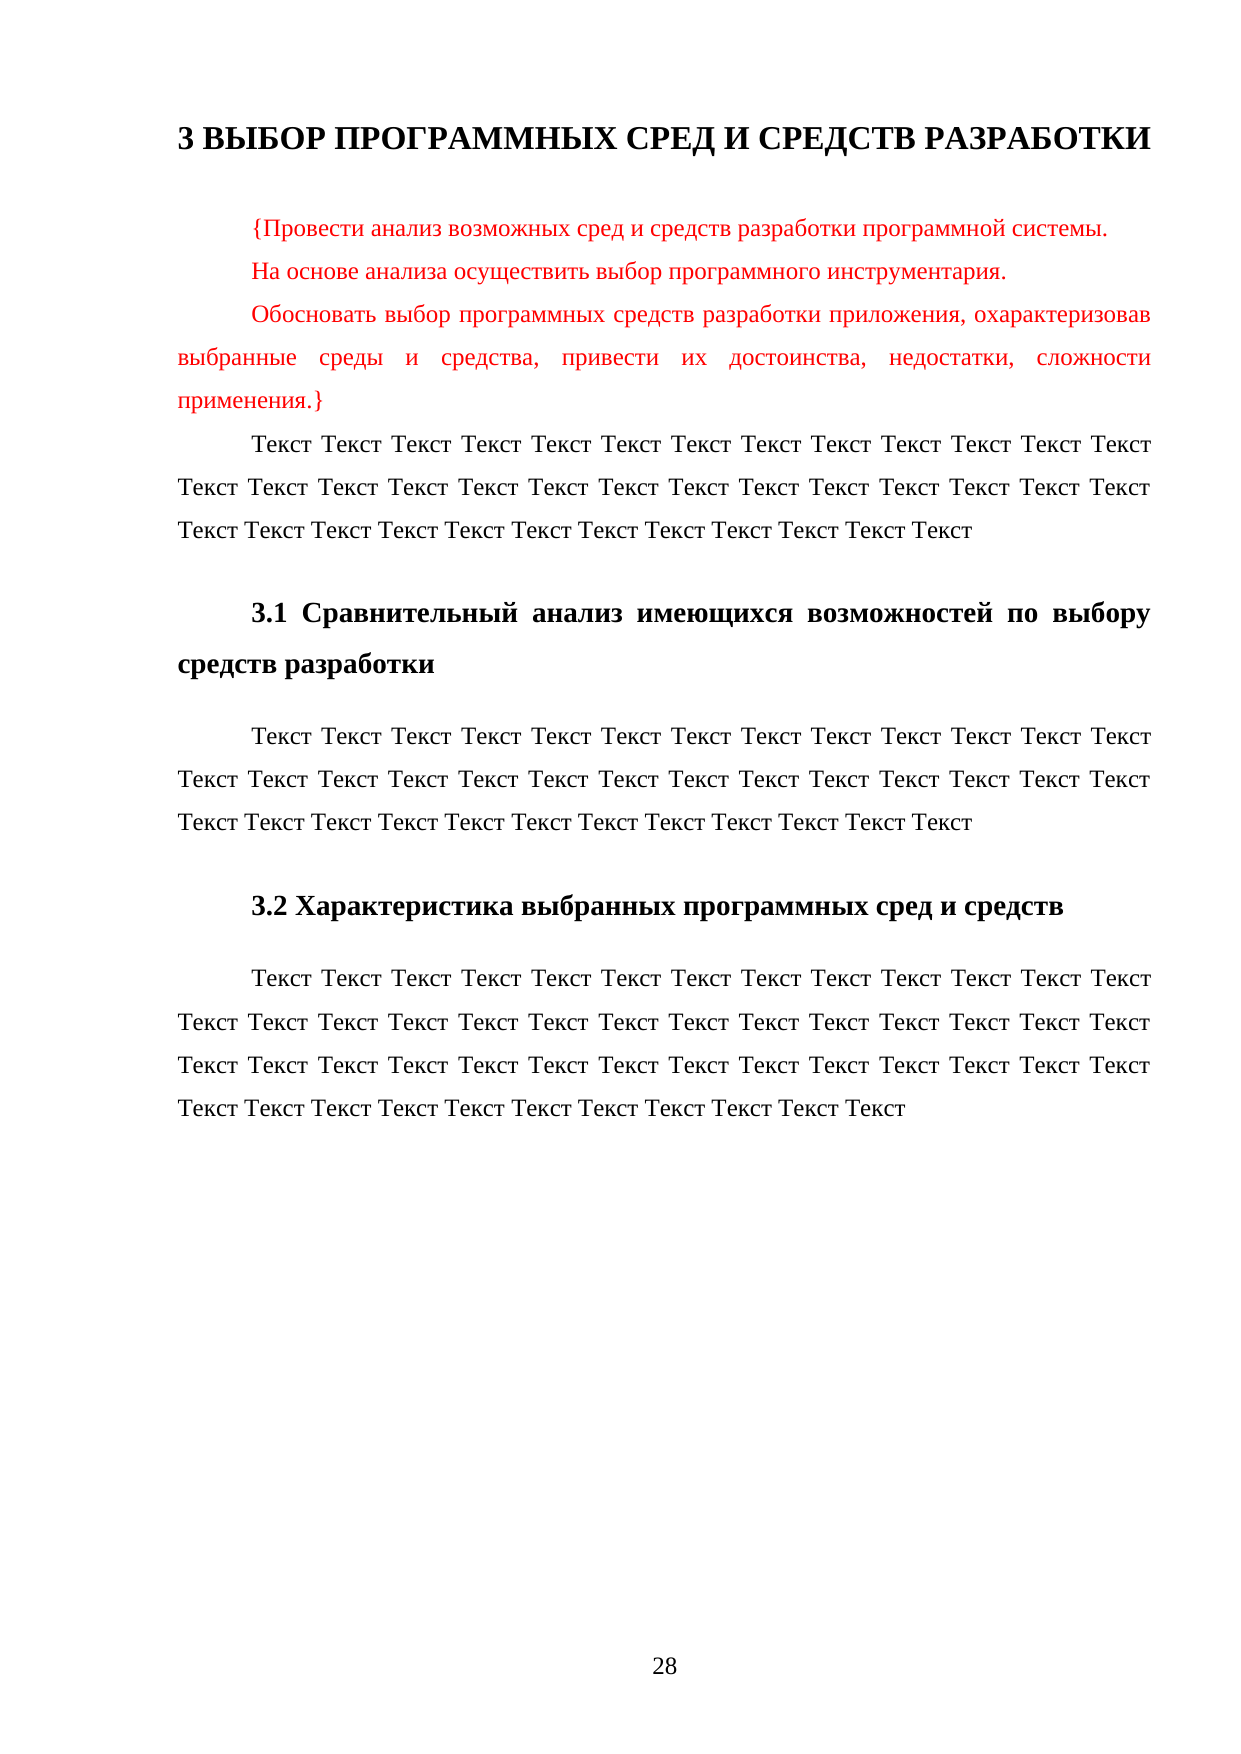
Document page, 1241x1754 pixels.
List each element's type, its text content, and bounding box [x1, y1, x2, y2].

subtitle 3 ВЫБОР ПРОГРАММНЫХ СРЕД И СРЕДСТВ РАЗРАБОТКИ [177, 118, 1152, 156]
text {Провести анализ возможных сред и средств разработки программной системы. [177, 213, 1152, 242]
subtitle 3.1 Сравнительный анализ имеющихся возможностей по выбору средств разработки [177, 596, 1152, 679]
text Текст Текст Текст Текст Текст Текст Текст Текст Текст Текст Текст Текст Текст Текст Текст Текст Текст Текст Текст Текст Текст Текст Текст Текст Текст Текст Текст Текст Текст Текст Текст Текст Текст Текст Текст Текст Текст Текст Текст [177, 429, 1152, 544]
text Текст Текст Текст Текст Текст Текст Текст Текст Текст Текст Текст Текст Текст Текст Текст Текст Текст Текст Текст Текст Текст Текст Текст Текст Текст Текст Текст Текст Текст Текст Текст Текст Текст Текст Текст Текст Текст Текст Текст Текст Текст Текст Текст Текст Текст Текст Текст Текст Текст Текст Текст Текст [177, 963, 1152, 1122]
text Обосновать выбор программных средств разработки приложения, охарактеризовав выбранные среды и средства, привести их достоинства, недостатки, сложности применения.} [177, 299, 1152, 414]
text На основе анализа осуществить выбор программного инструментария. [177, 256, 1152, 285]
text Текст Текст Текст Текст Текст Текст Текст Текст Текст Текст Текст Текст Текст Текст Текст Текст Текст Текст Текст Текст Текст Текст Текст Текст Текст Текст Текст Текст Текст Текст Текст Текст Текст Текст Текст Текст Текст Текст Текст [177, 721, 1152, 836]
subtitle 3.2 Характеристика выбранных программных сред и средств [177, 888, 1152, 922]
